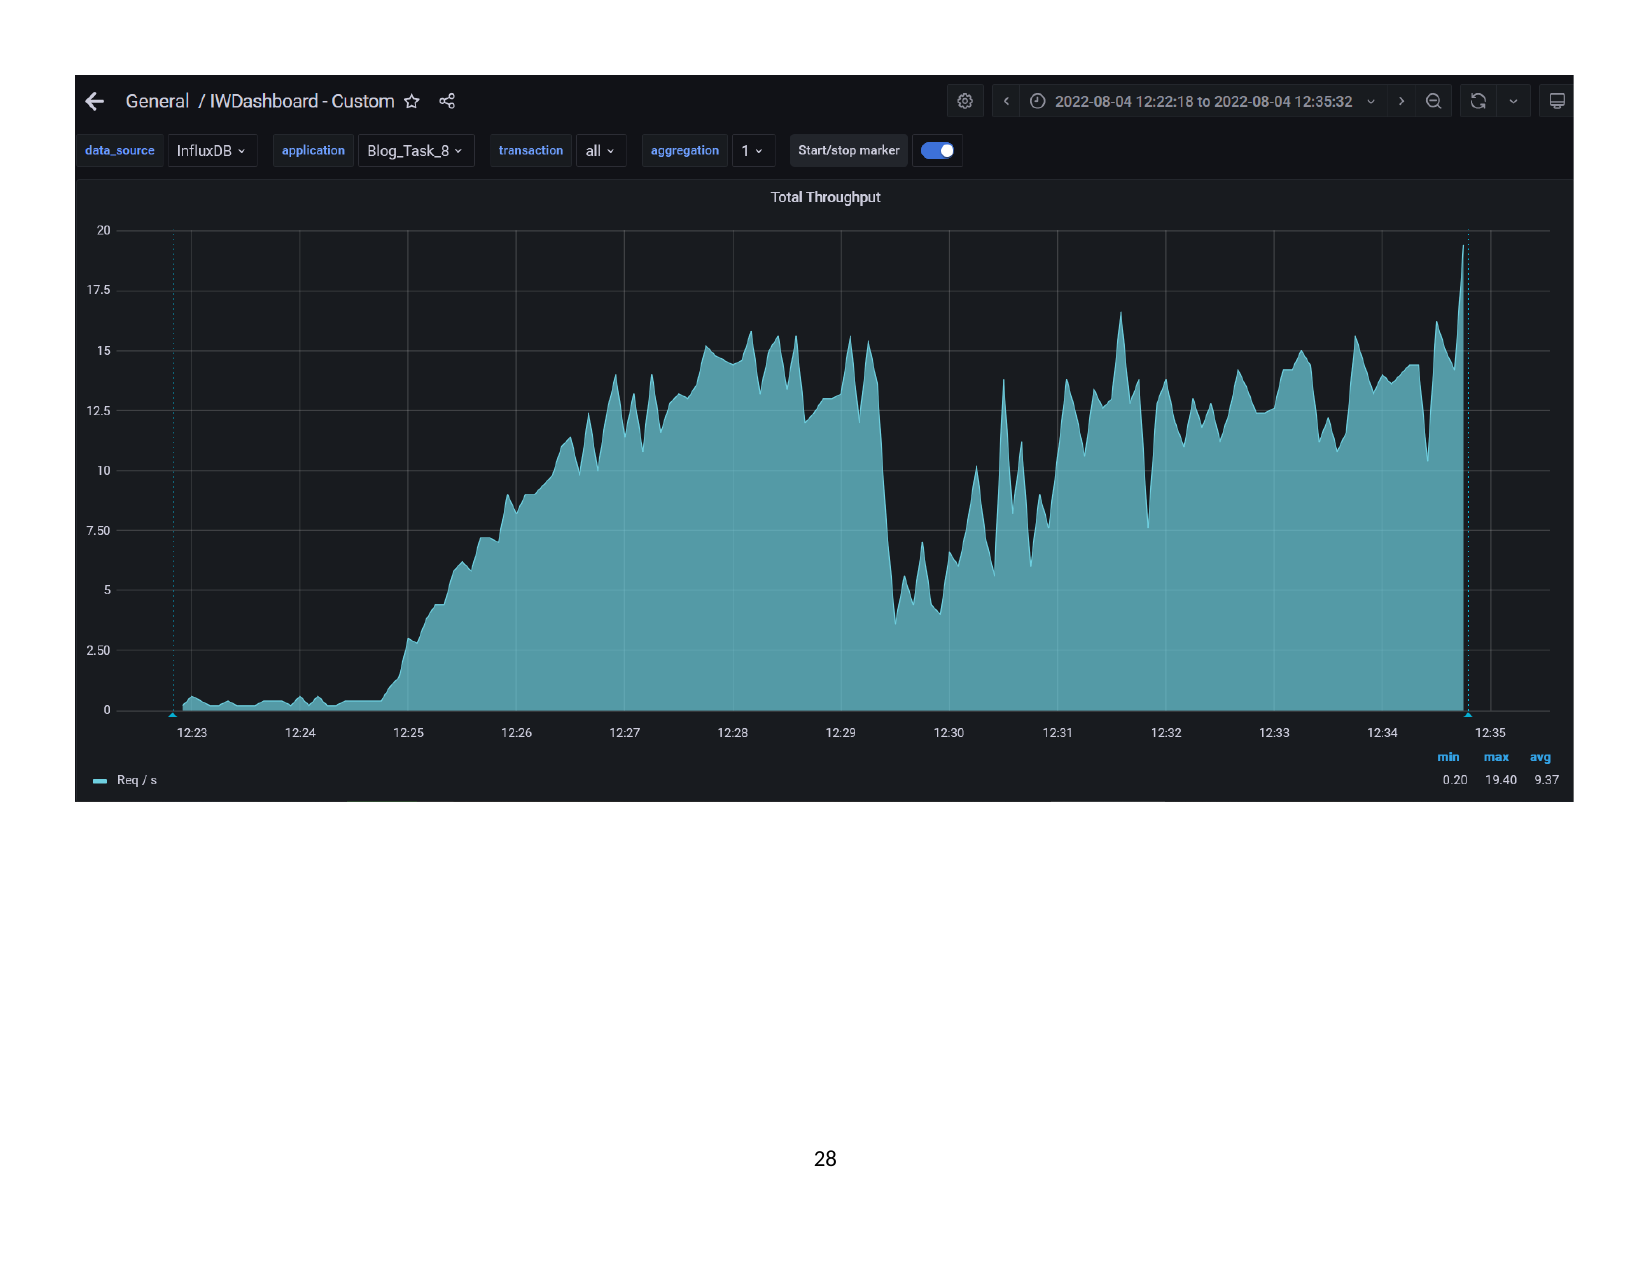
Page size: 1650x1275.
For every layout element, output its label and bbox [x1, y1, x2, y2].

picture [75, 75, 1574, 802]
